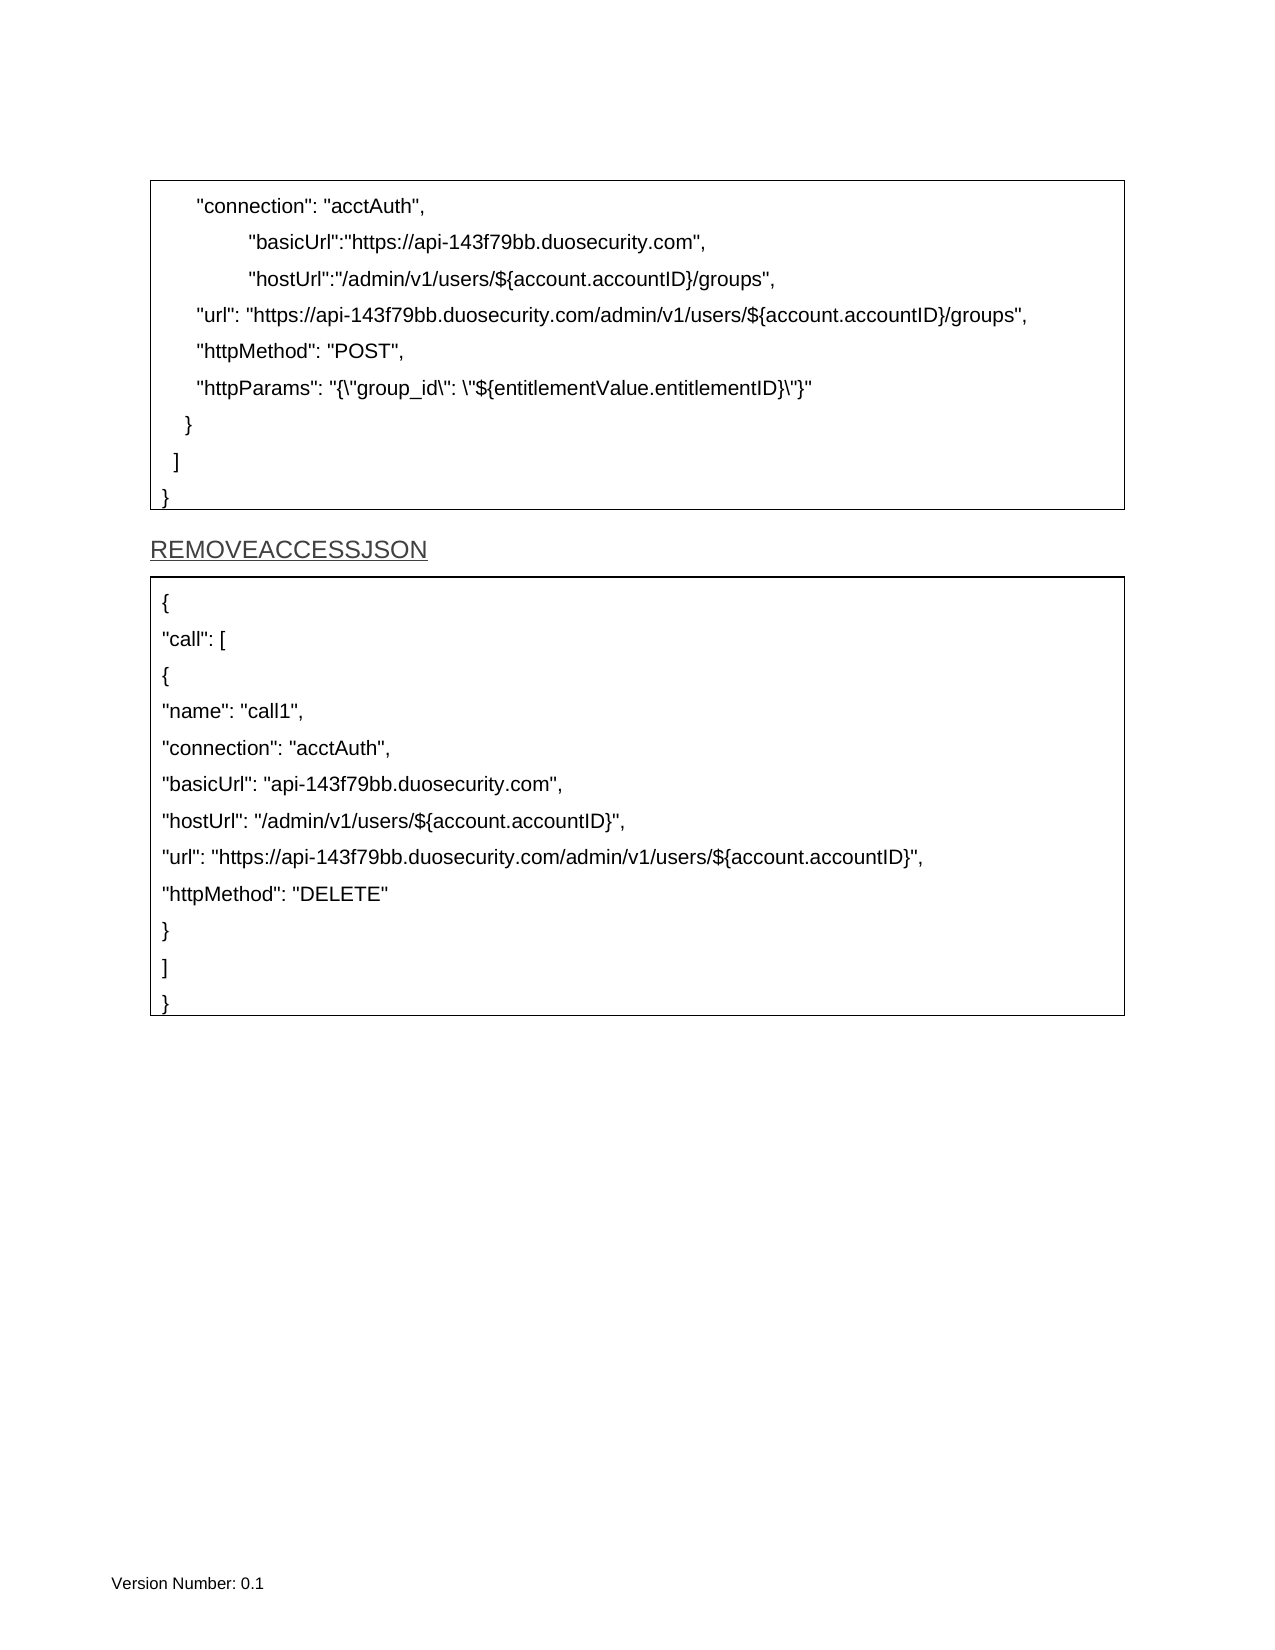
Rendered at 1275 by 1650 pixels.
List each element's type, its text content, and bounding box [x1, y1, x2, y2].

table_header { "call": [ { "name": "call1", "connection": "acctAuth", "basicUrl": "api-143f79bb.duosecurity.com", "hostUrl": "/admin/v1/users/${account.accountID}", "url": "https://api-143f79bb.duosecurity.com/admin/v1/users/${account.accountID}", "httpMethod": "DELETE" } ] } [151, 578, 1124, 1015]
subtitle REMOVEACCESSJSON [150, 535, 1125, 564]
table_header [151, 181, 1124, 509]
